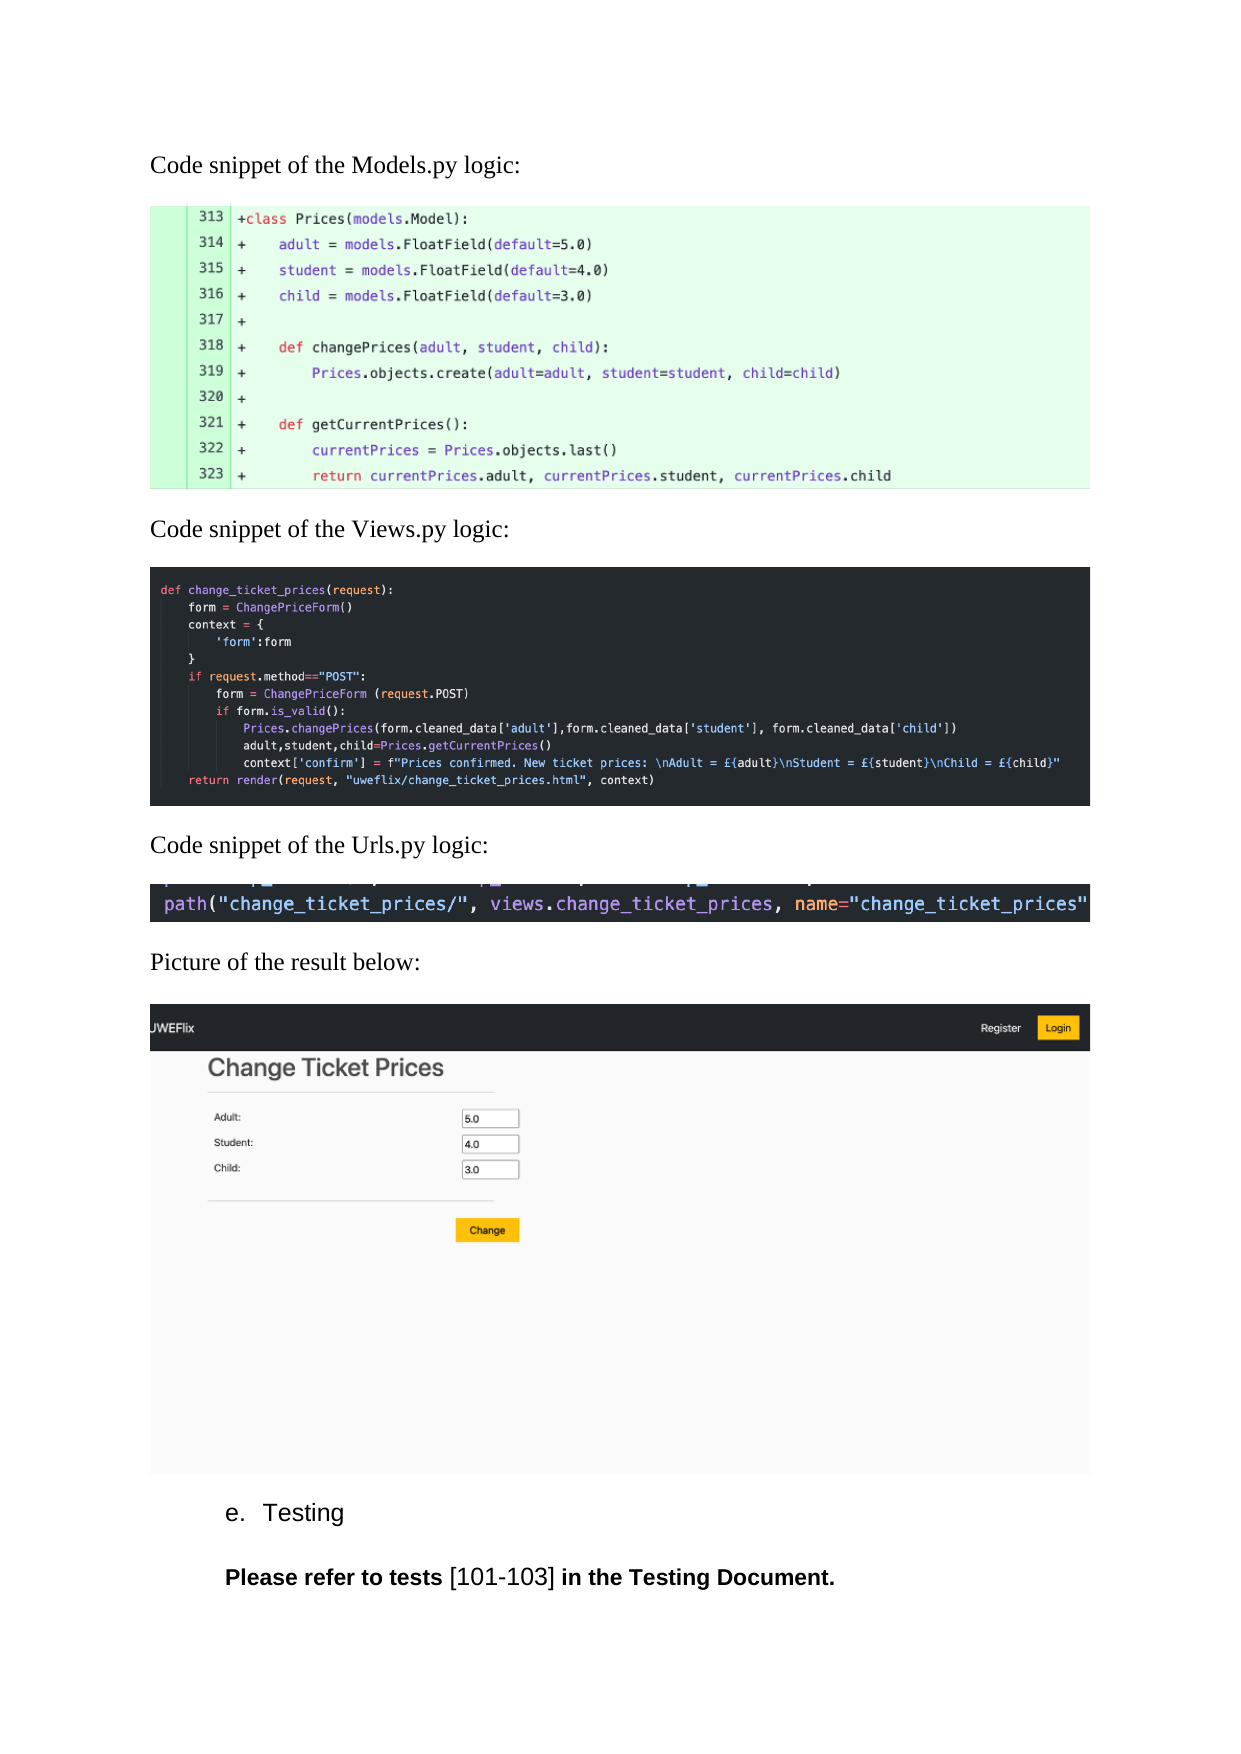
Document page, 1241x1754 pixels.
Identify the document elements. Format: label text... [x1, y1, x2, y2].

picture [150, 884, 1091, 922]
picture [150, 203, 1091, 490]
picture [150, 1004, 1091, 1474]
text Code snippet of the Models.py logic: [150, 150, 1090, 179]
picture [150, 567, 1091, 806]
text Code snippet of the Urls.py logic: [150, 830, 1090, 859]
text Code snippet of the Views.py logic: [150, 514, 1090, 543]
text Please refer to tests [101-103] in the Testing Document. [225, 1562, 1090, 1590]
text e. Testing [225, 1498, 1090, 1527]
text Picture of the result below: [150, 947, 1090, 975]
